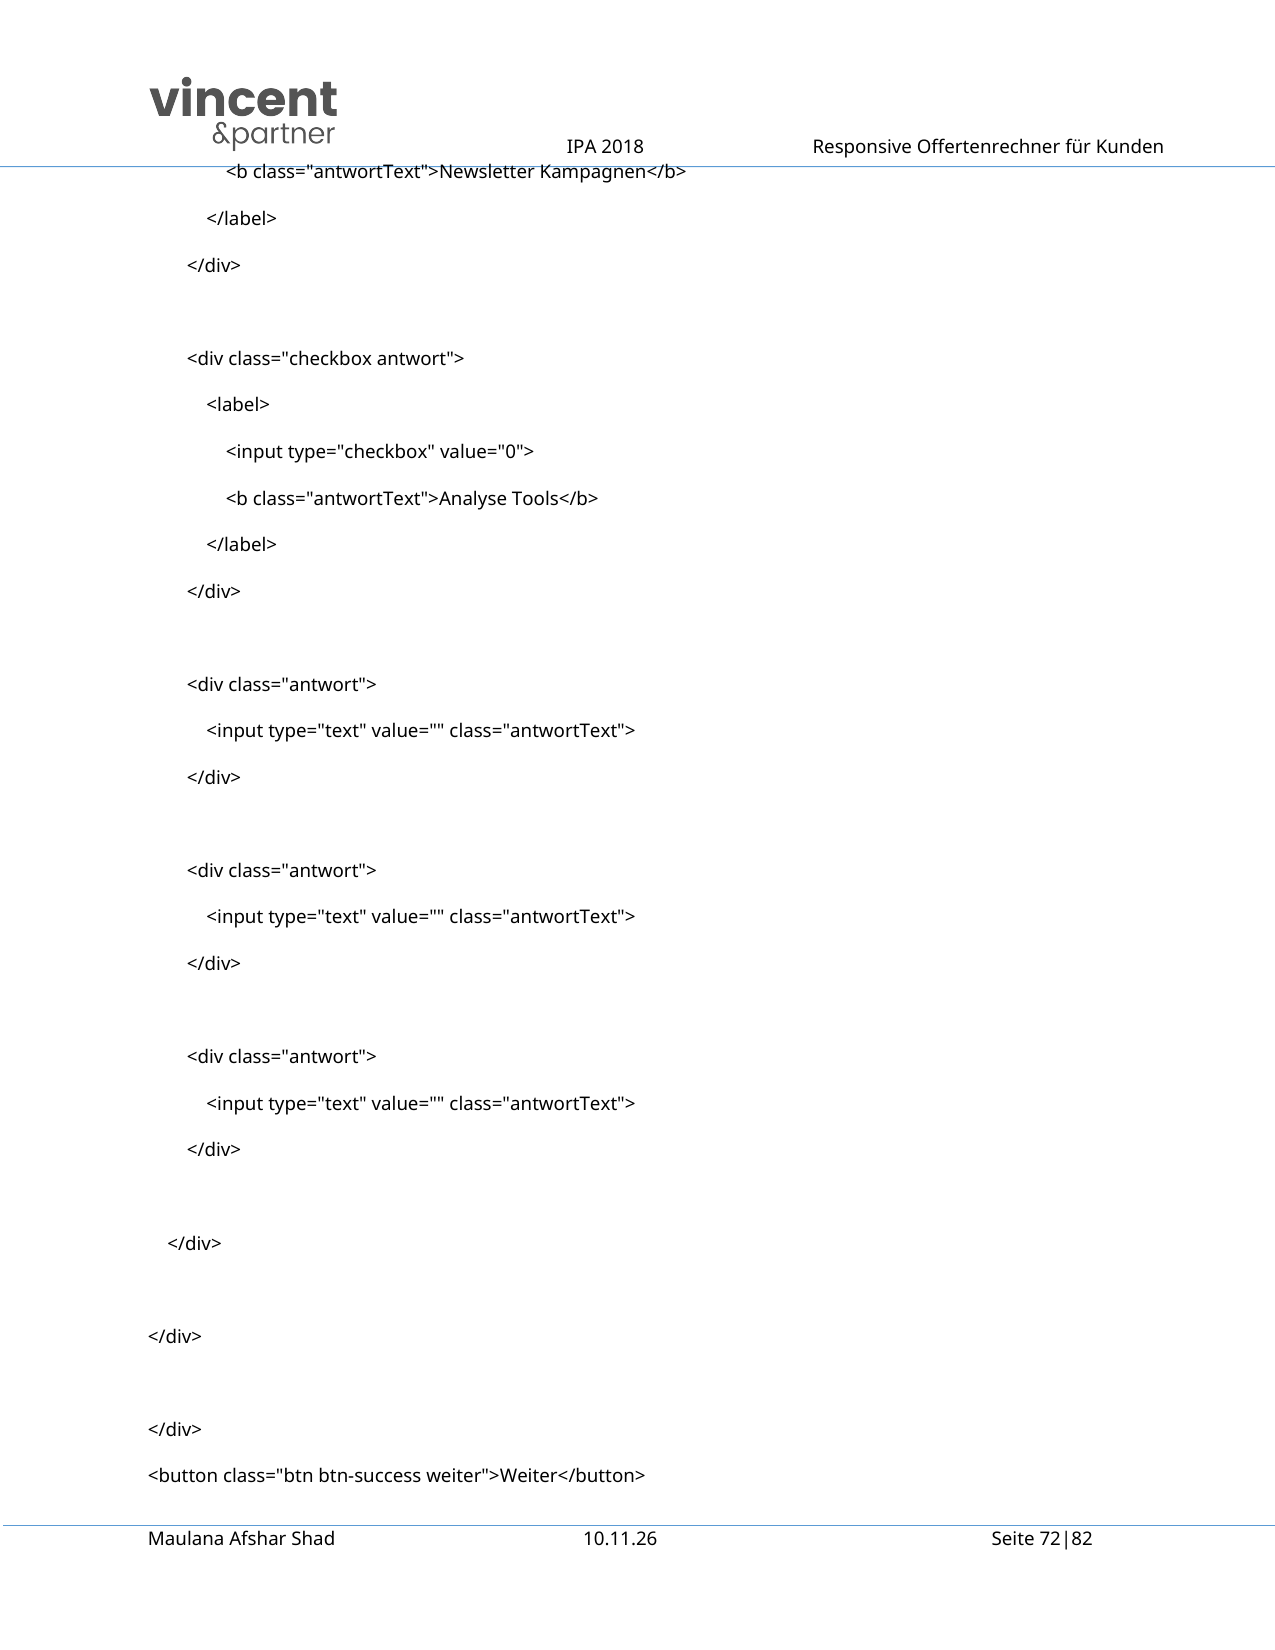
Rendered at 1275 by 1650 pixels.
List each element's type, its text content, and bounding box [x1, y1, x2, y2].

text </div> [148, 950, 1127, 976]
text <b class="antwortText">Analyse Tools</b> [148, 485, 1127, 510]
text <input type="text" value="" class="antwortText"> [148, 904, 1127, 929]
text <label> [148, 392, 1127, 417]
text </div> [148, 1230, 1127, 1255]
text <div class="antwort"> [148, 1043, 1127, 1069]
text </label> [148, 205, 1127, 231]
text </div> [148, 1137, 1127, 1162]
picture [147, 73, 338, 154]
text </div> [148, 1416, 1127, 1442]
text </div> [148, 578, 1127, 603]
text </label> [148, 531, 1127, 557]
text <b class="antwortText">Newsletter Kampagnen</b> [148, 159, 1127, 184]
text </div> [148, 1323, 1127, 1348]
text <div class="checkbox antwort"> [148, 345, 1127, 371]
text <div class="antwort"> [148, 671, 1127, 697]
text <div class="antwort"> [148, 857, 1127, 883]
text <input type="text" value="" class="antwortText"> [148, 718, 1127, 743]
text <button class="btn btn-success weiter">Weiter</button> [148, 1463, 1127, 1488]
text <input type="text" value="" class="antwortText"> [148, 1090, 1127, 1116]
text <input type="checkbox" value="0"> [148, 438, 1127, 464]
text </div> [148, 252, 1127, 277]
text </div> [148, 764, 1127, 790]
